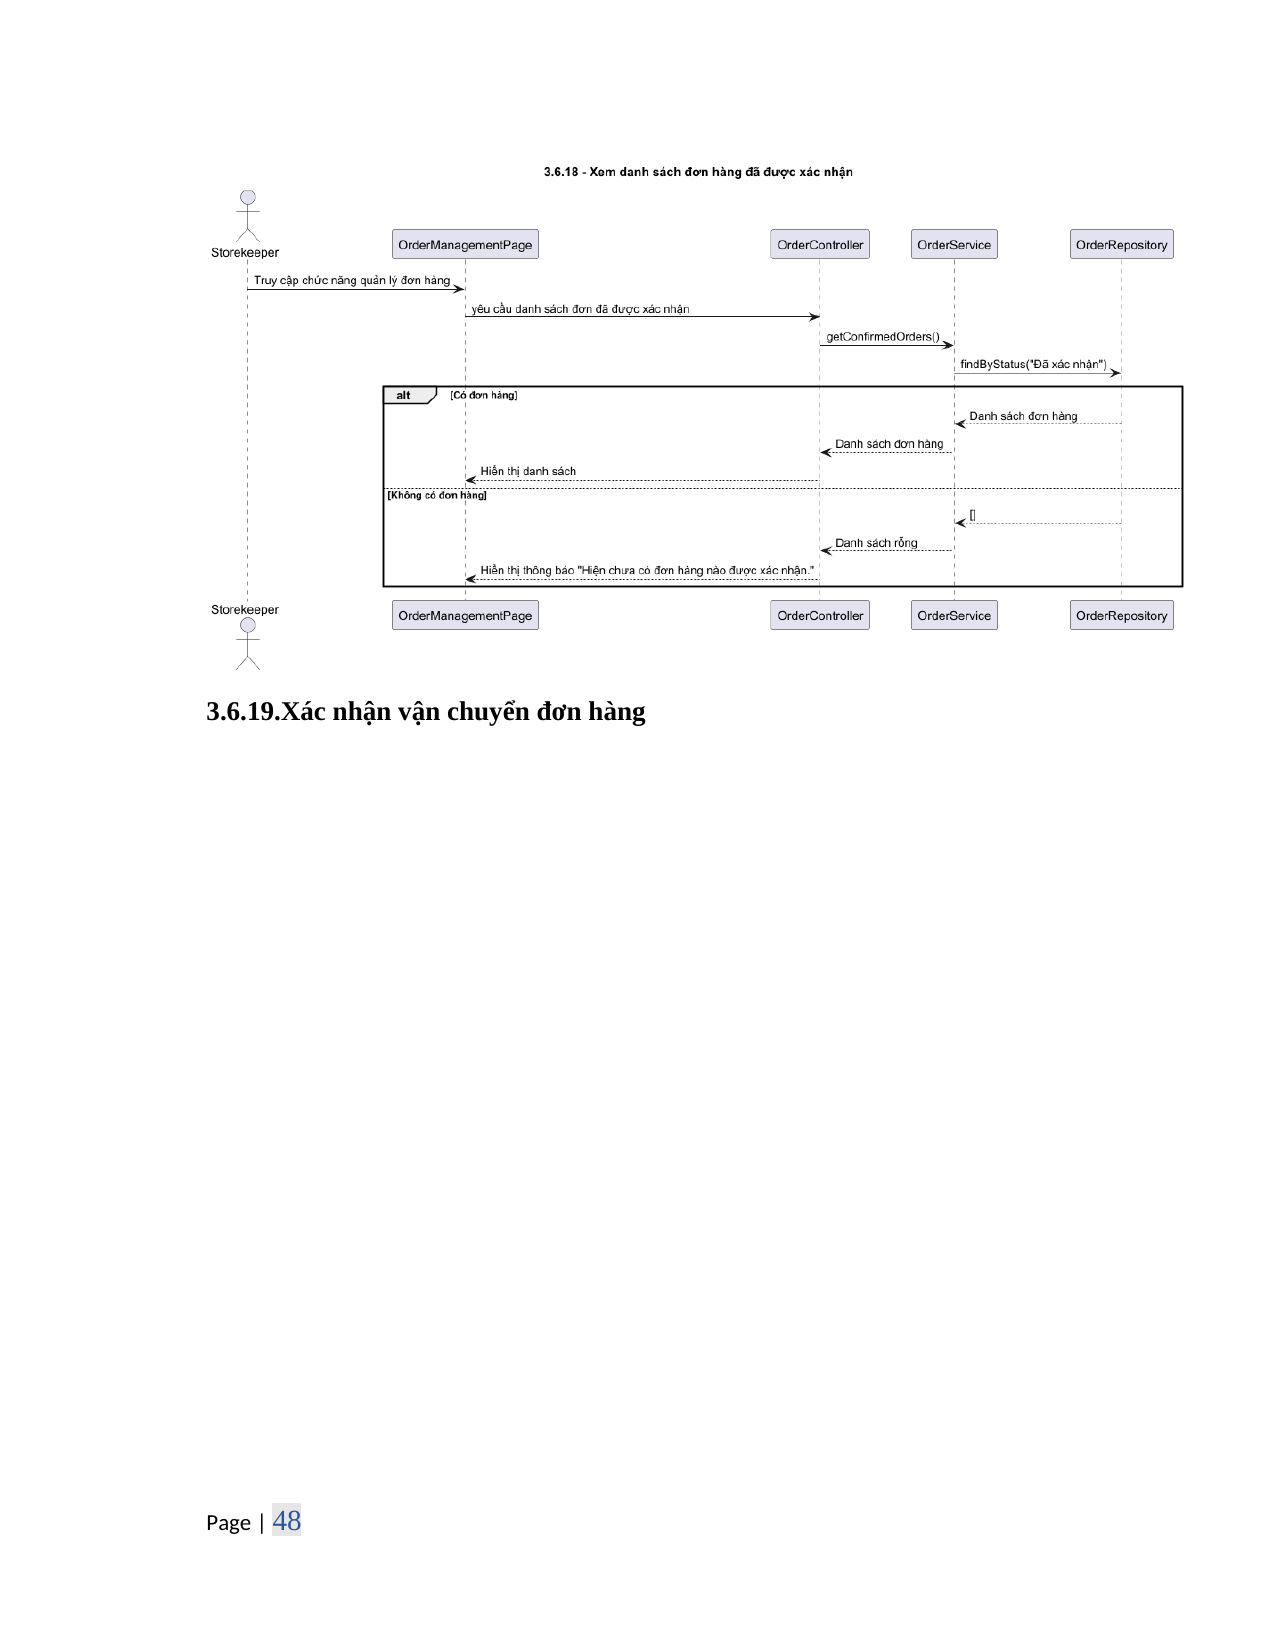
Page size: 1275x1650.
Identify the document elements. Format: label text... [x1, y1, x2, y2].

picture [206, 150, 1187, 674]
subtitle 3.6.19.Xác nhận vận chuyển đơn hàng [206, 701, 1187, 726]
